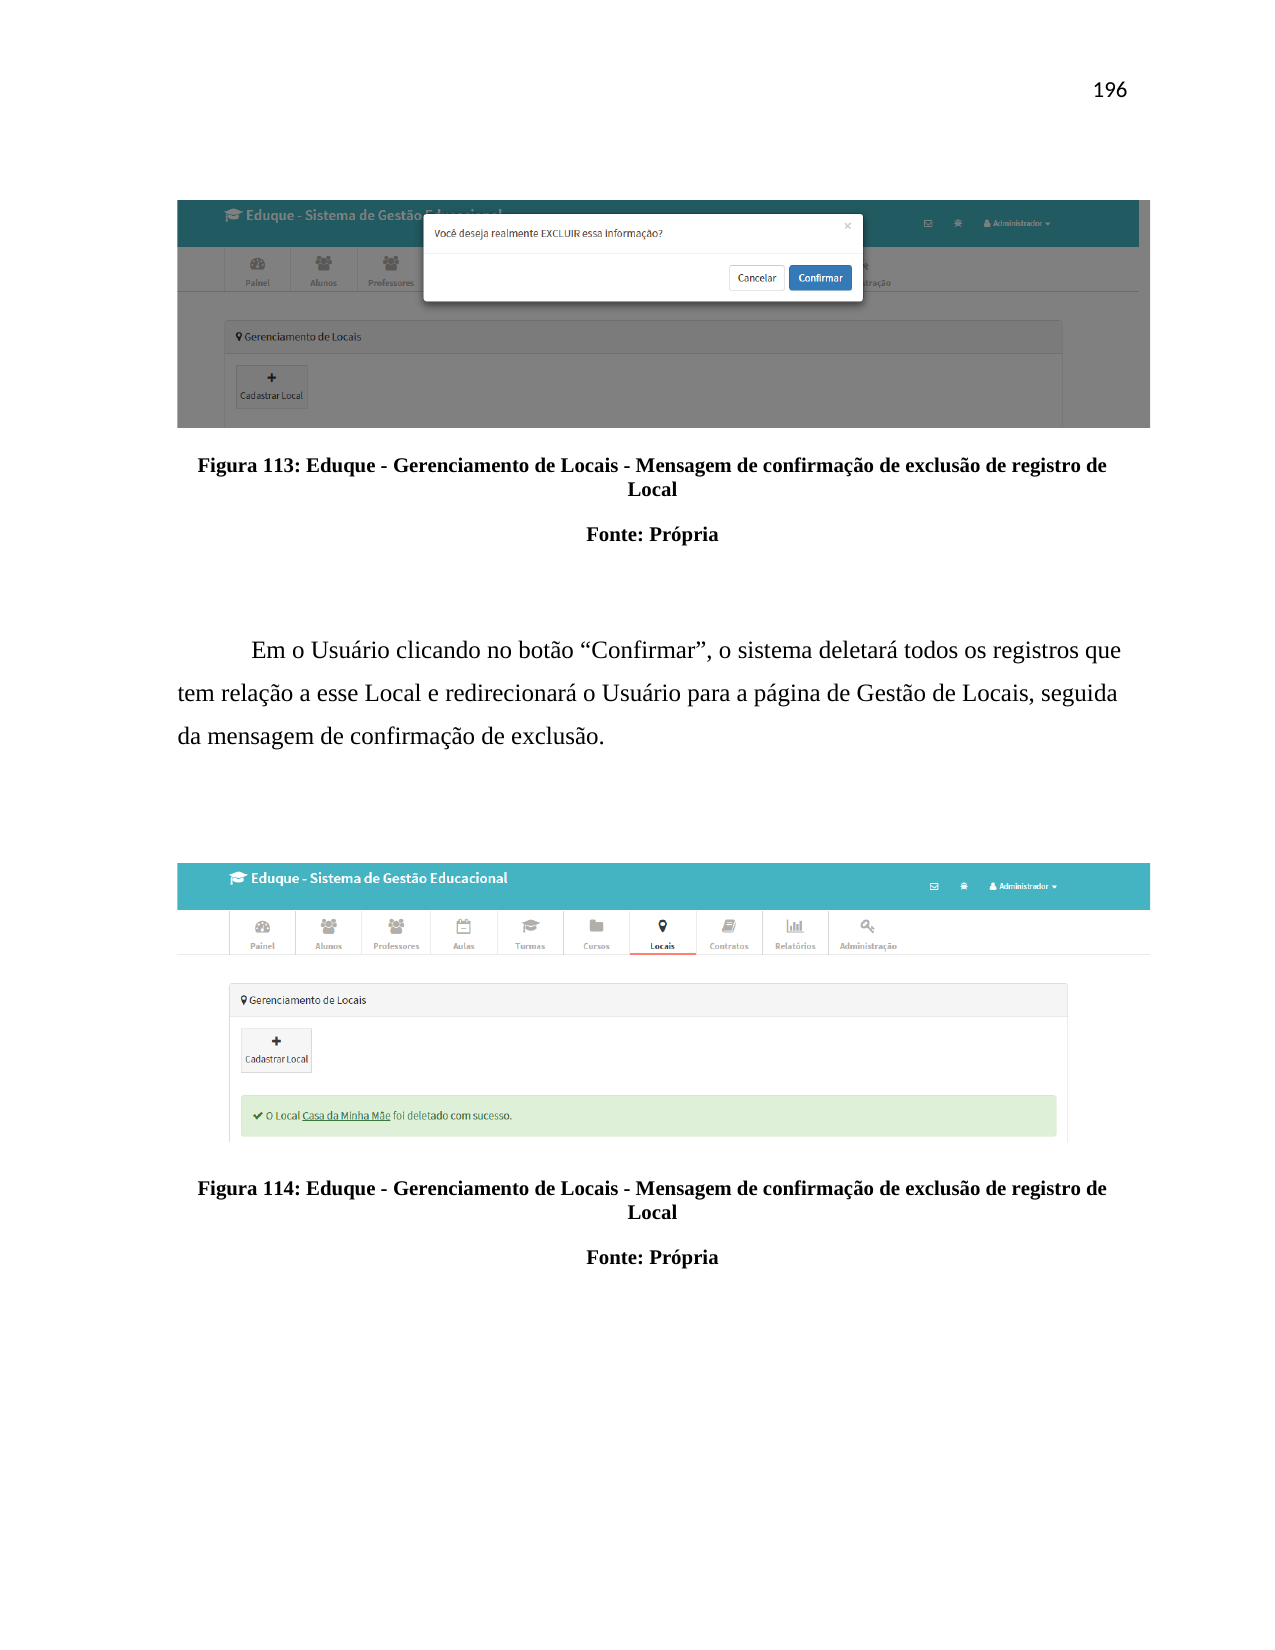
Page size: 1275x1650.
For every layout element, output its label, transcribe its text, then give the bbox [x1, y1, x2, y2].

picture [177, 863, 1151, 1142]
text Fonte: Própria [177, 522, 1127, 546]
picture [177, 200, 1151, 428]
text Fonte: Própria [177, 1245, 1127, 1269]
text Figura 113: Eduque - Gerenciamento de Locais - Mensagem de confirmação de exclusão de registro de Local [177, 453, 1127, 501]
text Figura 114: Eduque - Gerenciamento de Locais - Mensagem de confirmação de exclusão de registro de Local [177, 1176, 1127, 1224]
text Em o Usuário clicando no botão “Confirmar”, o sistema deletará todos os registros que tem relação a esse Local e redirecionará o Usuário para a página de Gestão de Locais, seguida da mensagem de confirmação de exclusão. [177, 635, 1127, 750]
